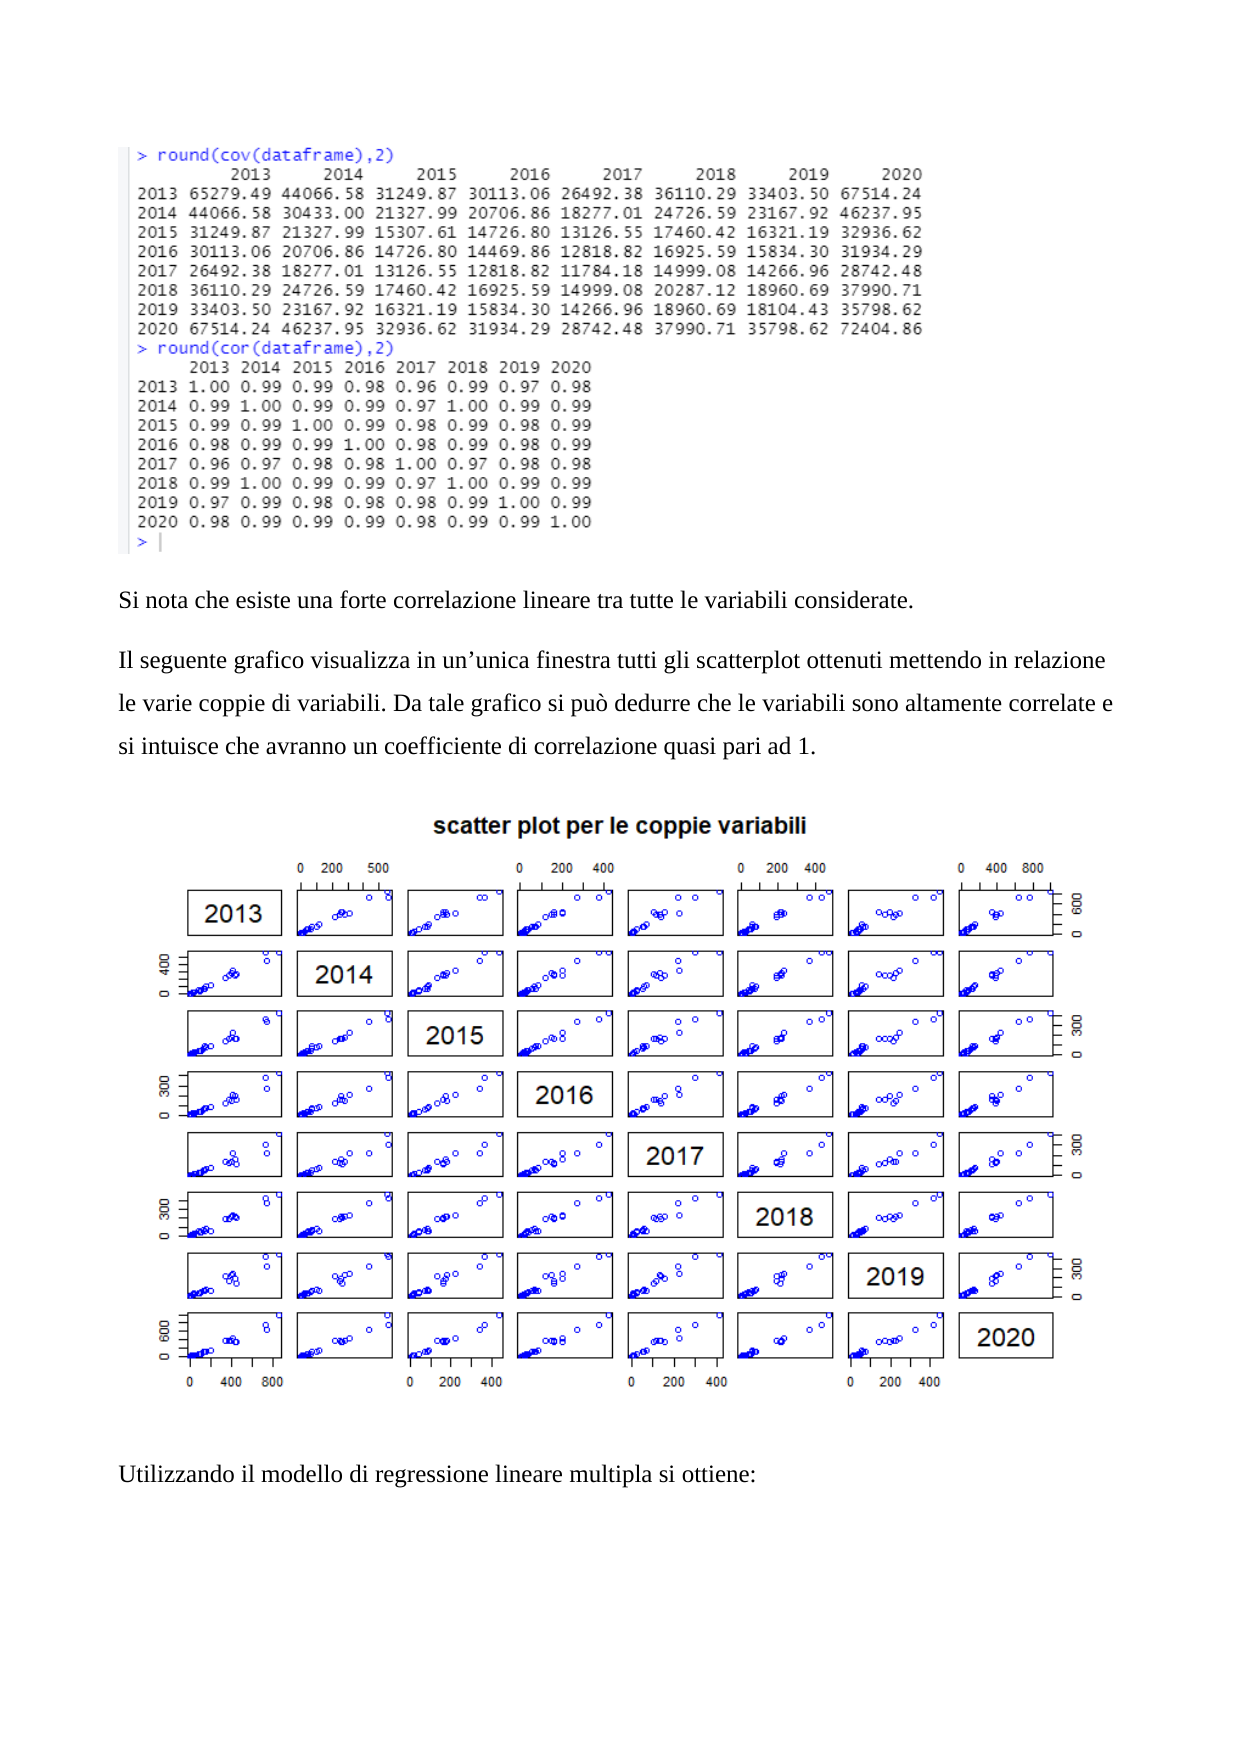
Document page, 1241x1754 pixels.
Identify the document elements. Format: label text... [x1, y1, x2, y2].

text Utilizzando il modello di regressione lineare multipla si ottiene: [118, 1459, 1122, 1487]
picture [118, 790, 1123, 1428]
text Il seguente grafico visualizza in un’unica finestra tutti gli scatterplot ottenuti mettendo in relazione le varie coppie di variabili. Da tale grafico si può dedurre che le variabili sono altamente correlate e si intuisce che avranno un coefficiente di correlazione quasi pari ad 1. [118, 645, 1122, 760]
picture [118, 147, 961, 554]
text Si nota che esiste una forte correlazione lineare tra tutte le variabili considerate. [118, 585, 1122, 614]
